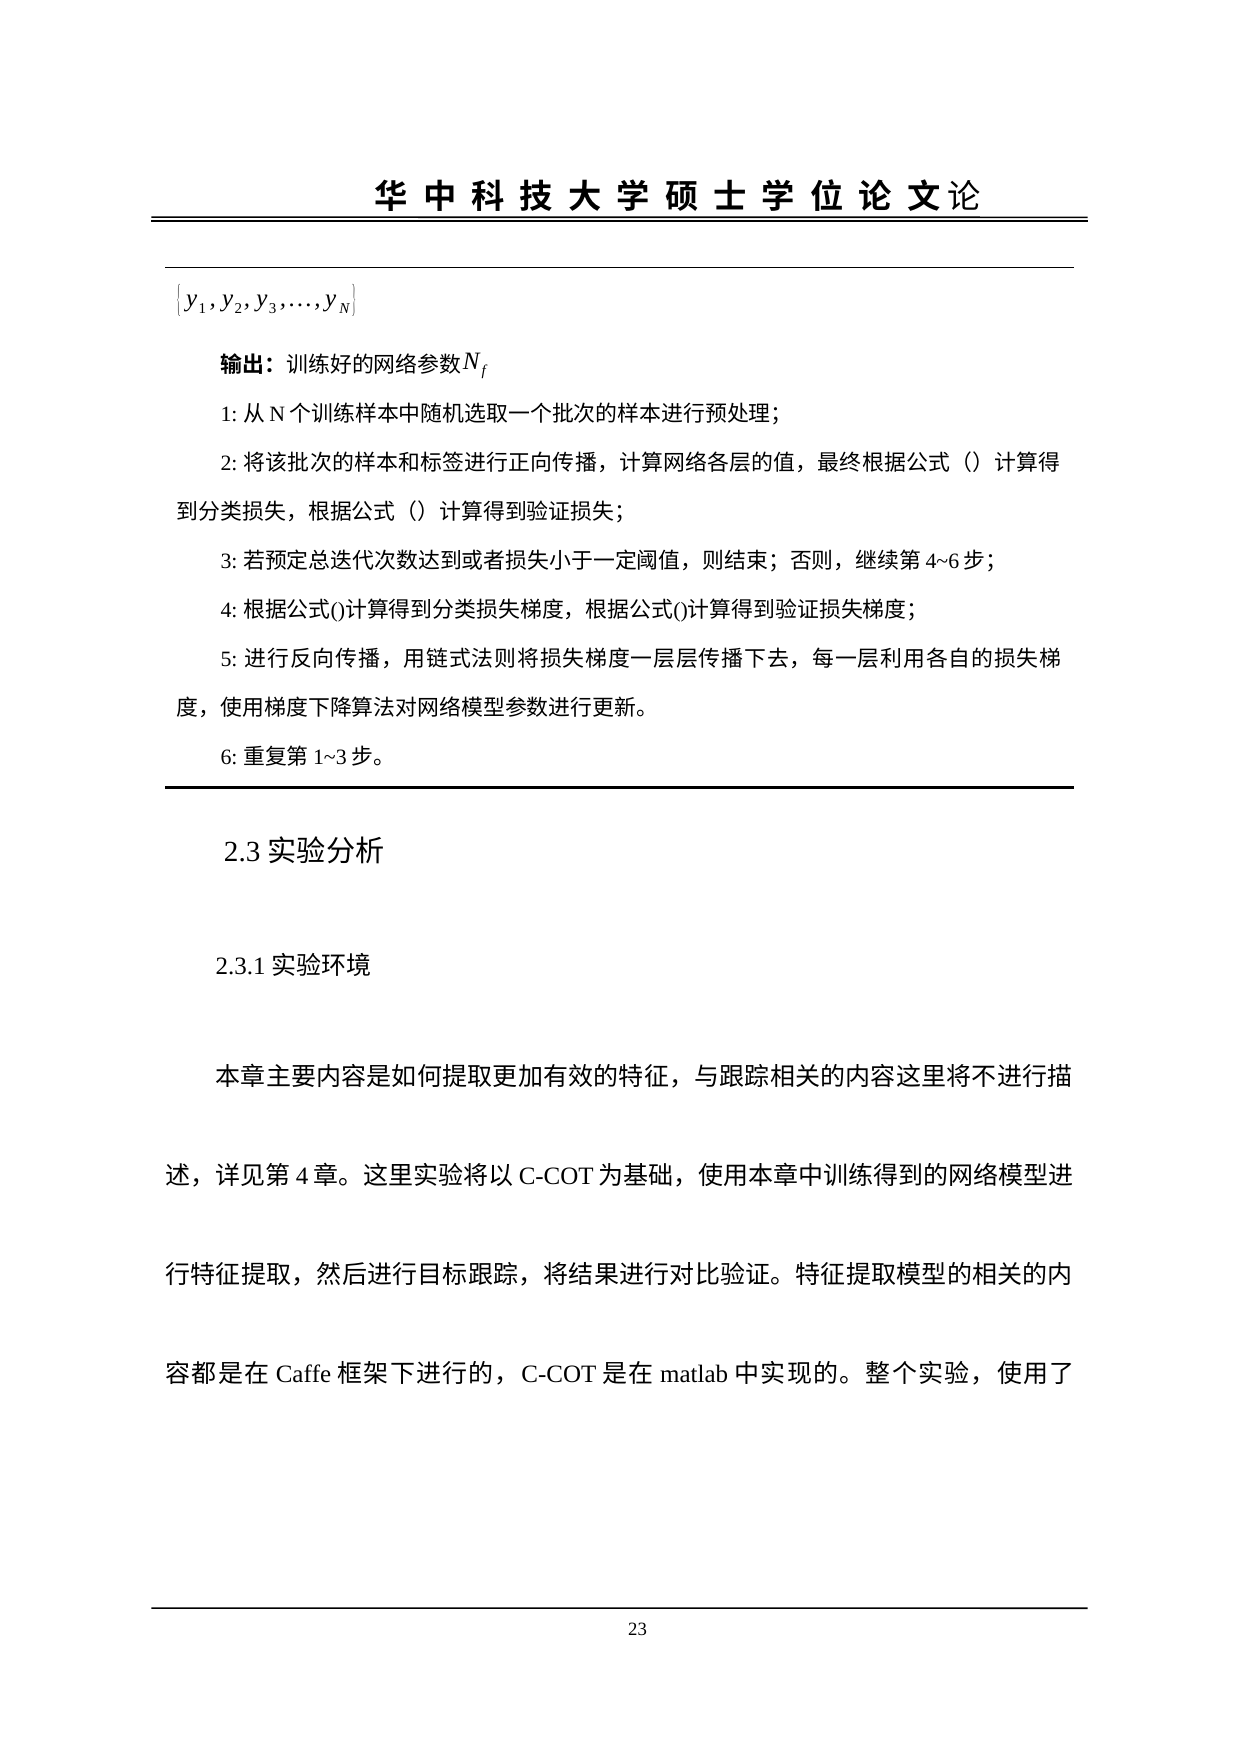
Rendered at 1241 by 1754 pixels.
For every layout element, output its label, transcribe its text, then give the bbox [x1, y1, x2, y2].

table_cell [165, 268, 1074, 786]
subtitle 2.3.1 实验环境 [165, 930, 1075, 996]
subtitle 2.3 实验分析 [165, 816, 1075, 882]
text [165, 1042, 1075, 1405]
